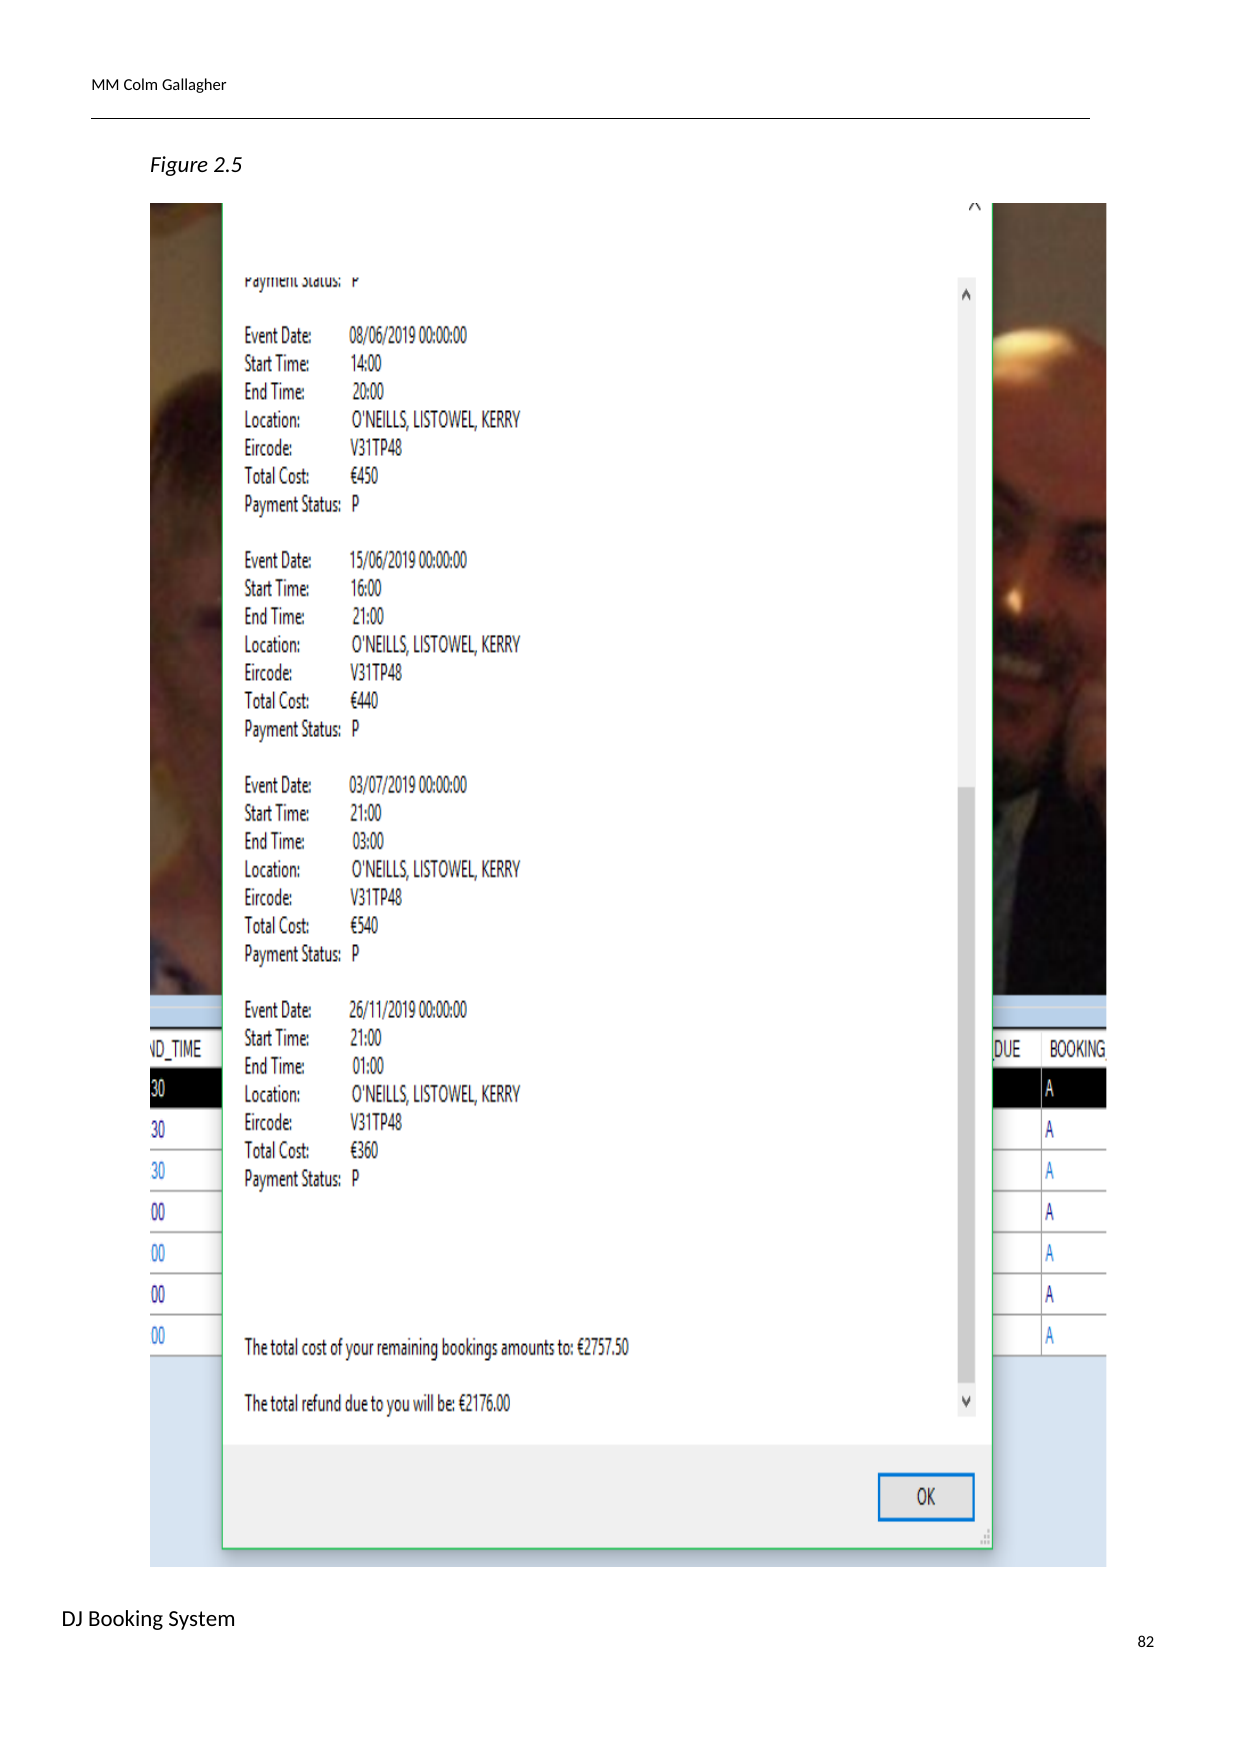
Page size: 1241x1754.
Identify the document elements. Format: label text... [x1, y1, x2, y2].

picture [150, 203, 1107, 1567]
text Figure 2.5 [150, 150, 1107, 178]
